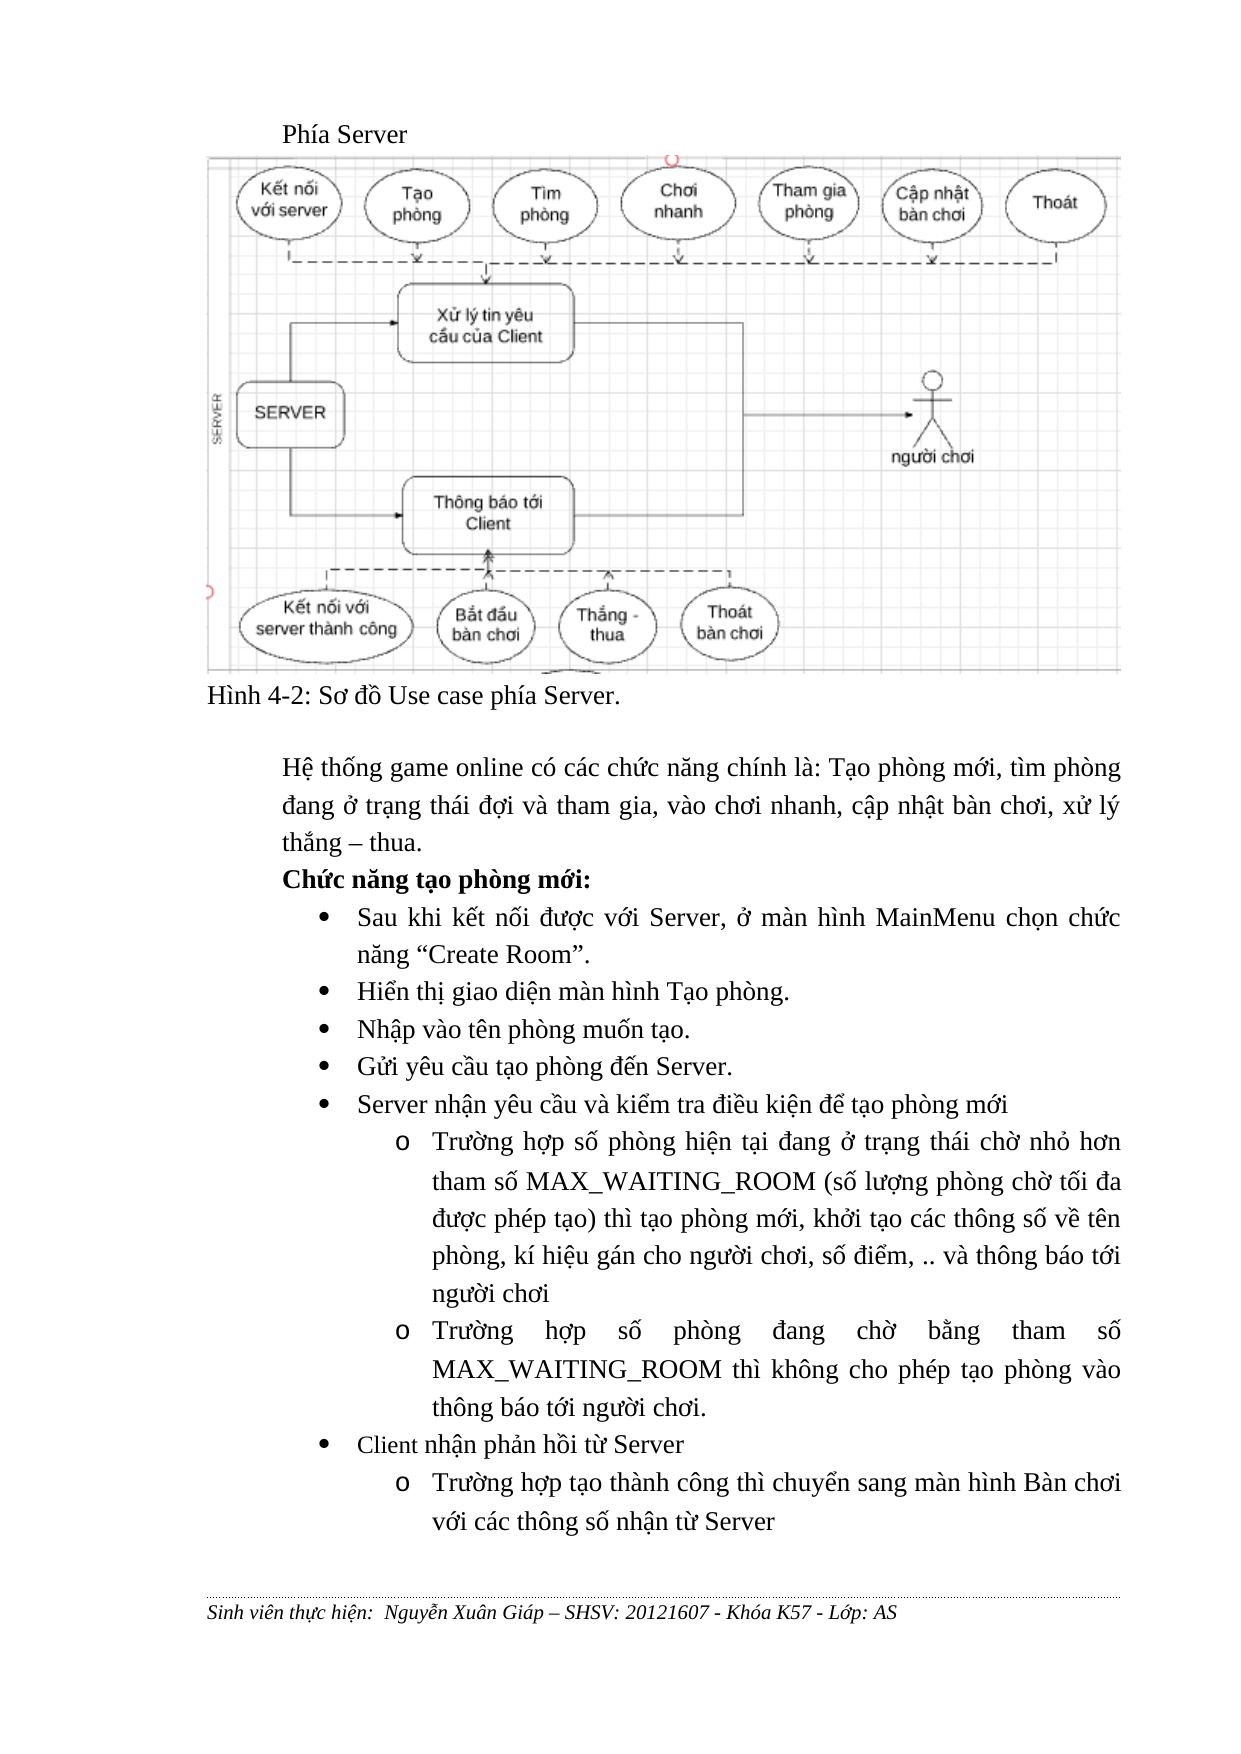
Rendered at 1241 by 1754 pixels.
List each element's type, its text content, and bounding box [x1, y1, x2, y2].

list Gửi yêu cầu tạo phòng đến Server. [319, 1050, 1122, 1082]
list Server nhận yêu cầu và kiểm tra điều kiện để tạo phòng mới [319, 1088, 1122, 1119]
list Client nhận phản hồi từ Server [319, 1428, 1122, 1459]
text Phía Server [282, 118, 1122, 149]
picture [206, 155, 1121, 674]
list Trường hợp số phòng đang chờ bằng tham số MAX_WAITING_ROOM thì không cho phép tạo phòng vào thông báo tới người chơi. [394, 1314, 1122, 1422]
text Hình 4-2: Sơ đồ Use case phía Server. [207, 679, 1122, 710]
text Hệ thống game online có các chức năng chính là: Tạo phòng mới, tìm phòng đang ở trạng thái đợi và tham gia, vào chơi nhanh, cập nhật bàn chơi, xử lý thắng – thua. [282, 751, 1122, 857]
list Trường hợp tạo thành công thì chuyển sang màn hình Bàn chơi với các thông số nhận từ Server [394, 1466, 1122, 1536]
text Chức năng tạo phòng mới: [207, 863, 1122, 894]
list Sau khi kết nối được với Server, ở màn hình MainMenu chọn chức năng “Create Room”. [319, 901, 1122, 969]
list Hiển thị giao diện màn hình Tạo phòng. [319, 975, 1122, 1007]
list Nhập vào tên phòng muốn tạo. [319, 1013, 1122, 1044]
list Trường hợp số phòng hiện tại đang ở trạng thái chờ nhỏ hơn tham số MAX_WAITING_ROOM (số lượng phòng chờ tối đa được phép tạo) thì tạo phòng mới, khởi tạo các thông số về tên phòng, kí hiệu gán cho người chơi, số điểm, .. và thông báo tới người chơi [394, 1125, 1122, 1308]
